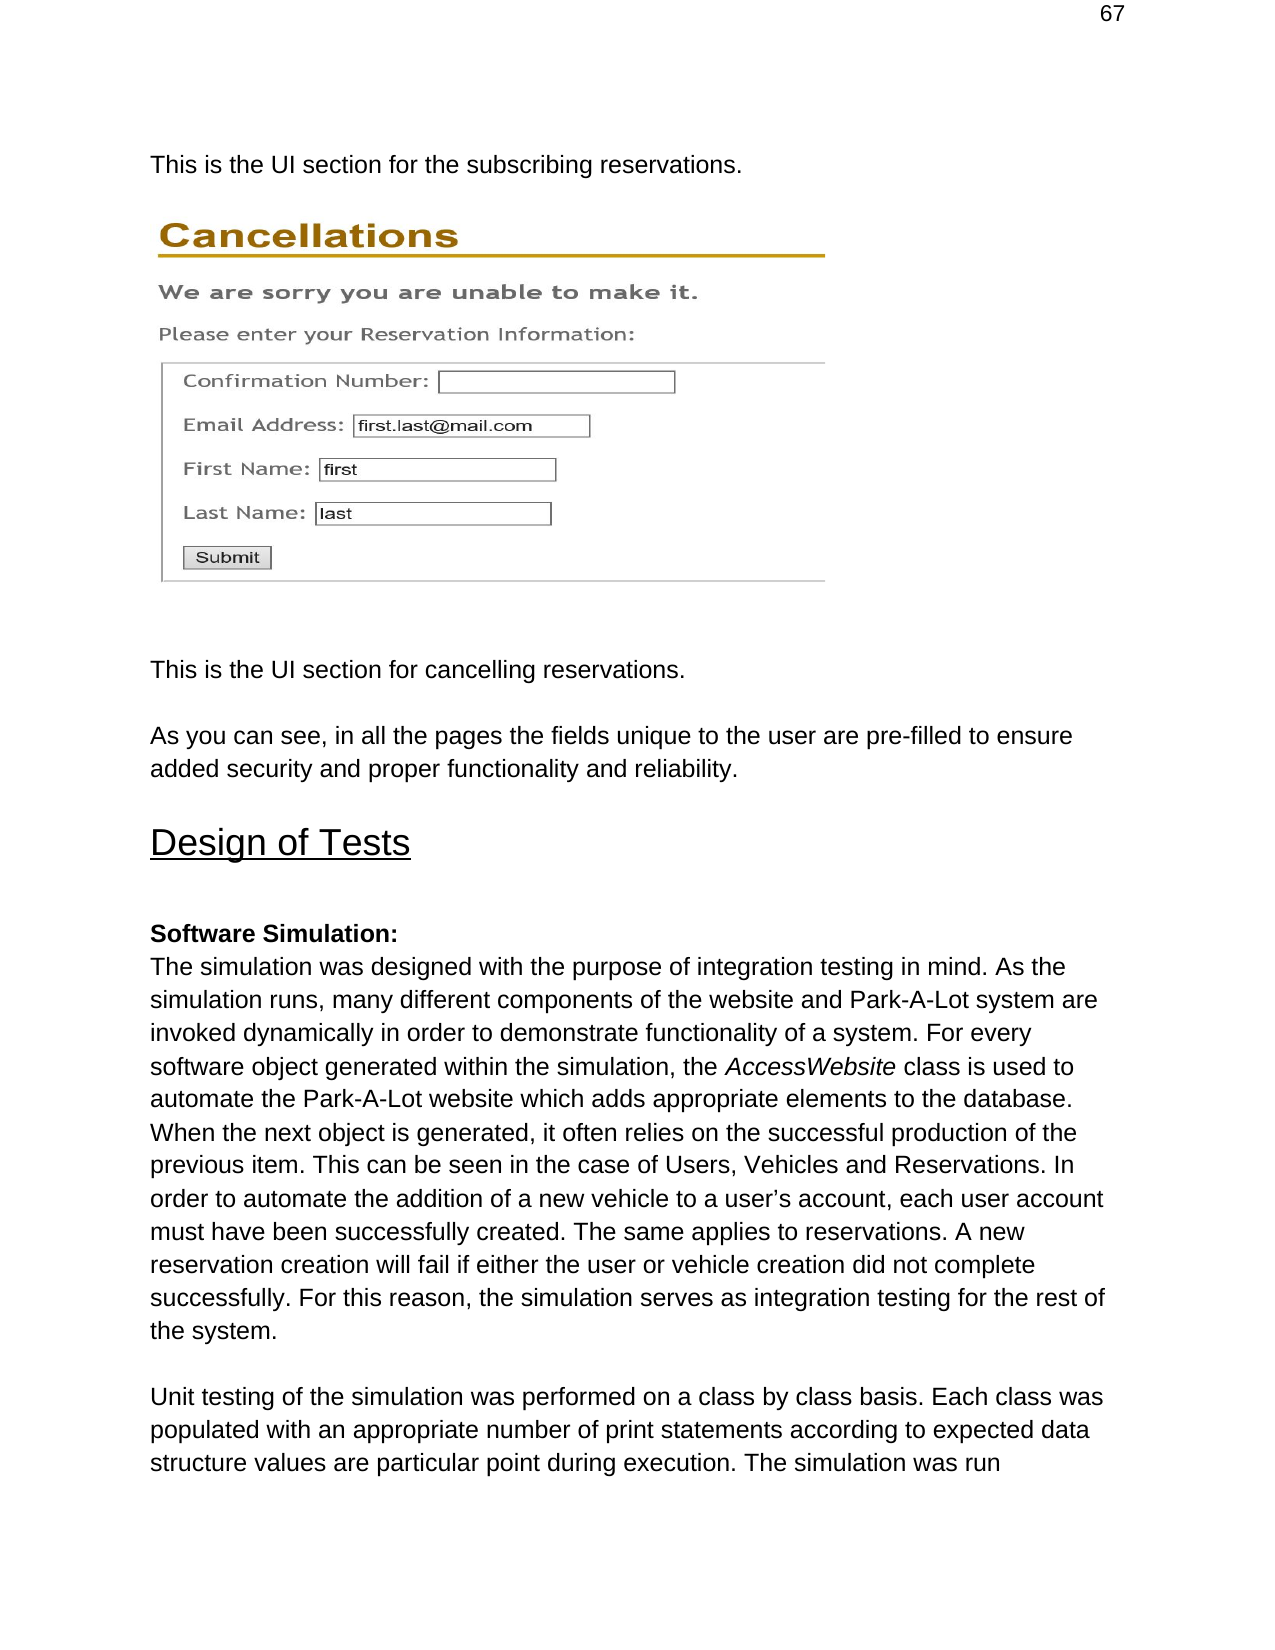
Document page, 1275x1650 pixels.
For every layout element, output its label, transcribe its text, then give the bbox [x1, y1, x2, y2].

text Design of Tests [150, 820, 1125, 863]
text This is the UI section for the subscribing reservations. [150, 150, 1125, 179]
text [150, 1382, 1125, 1476]
text The simulation was designed with the purpose of integration testing in mind. As the simulation runs, many different components of the website and Park-A-Lot system are invoked dynamically in order to demonstrate functionality of a system. For every software object generated within the simulation, the AccessWebsite class is used to automate the Park-A-Lot website which adds appropriate elements to the database. When the next object is generated, it often relies on the successful production of the previous item. This can be seen in the case of Users, Vehicles and Reservations. In order to automate the addition of a new vehicle to a user’s account, each user account must have been successfully created. The same applies to reservations. A new reservation creation will fail if either the user or vehicle creation did not complete successfully. For this reason, the simulation serves as integration testing for the rest of the system. [150, 952, 1125, 1344]
picture [150, 216, 826, 652]
text Software Simulation: [150, 919, 1125, 948]
text This is the UI section for cancelling reservations. [150, 655, 1125, 684]
text As you can see, in all the pages the fields unique to the user are pre-filled to ensure added security and proper functionality and reliability. [150, 721, 1125, 783]
